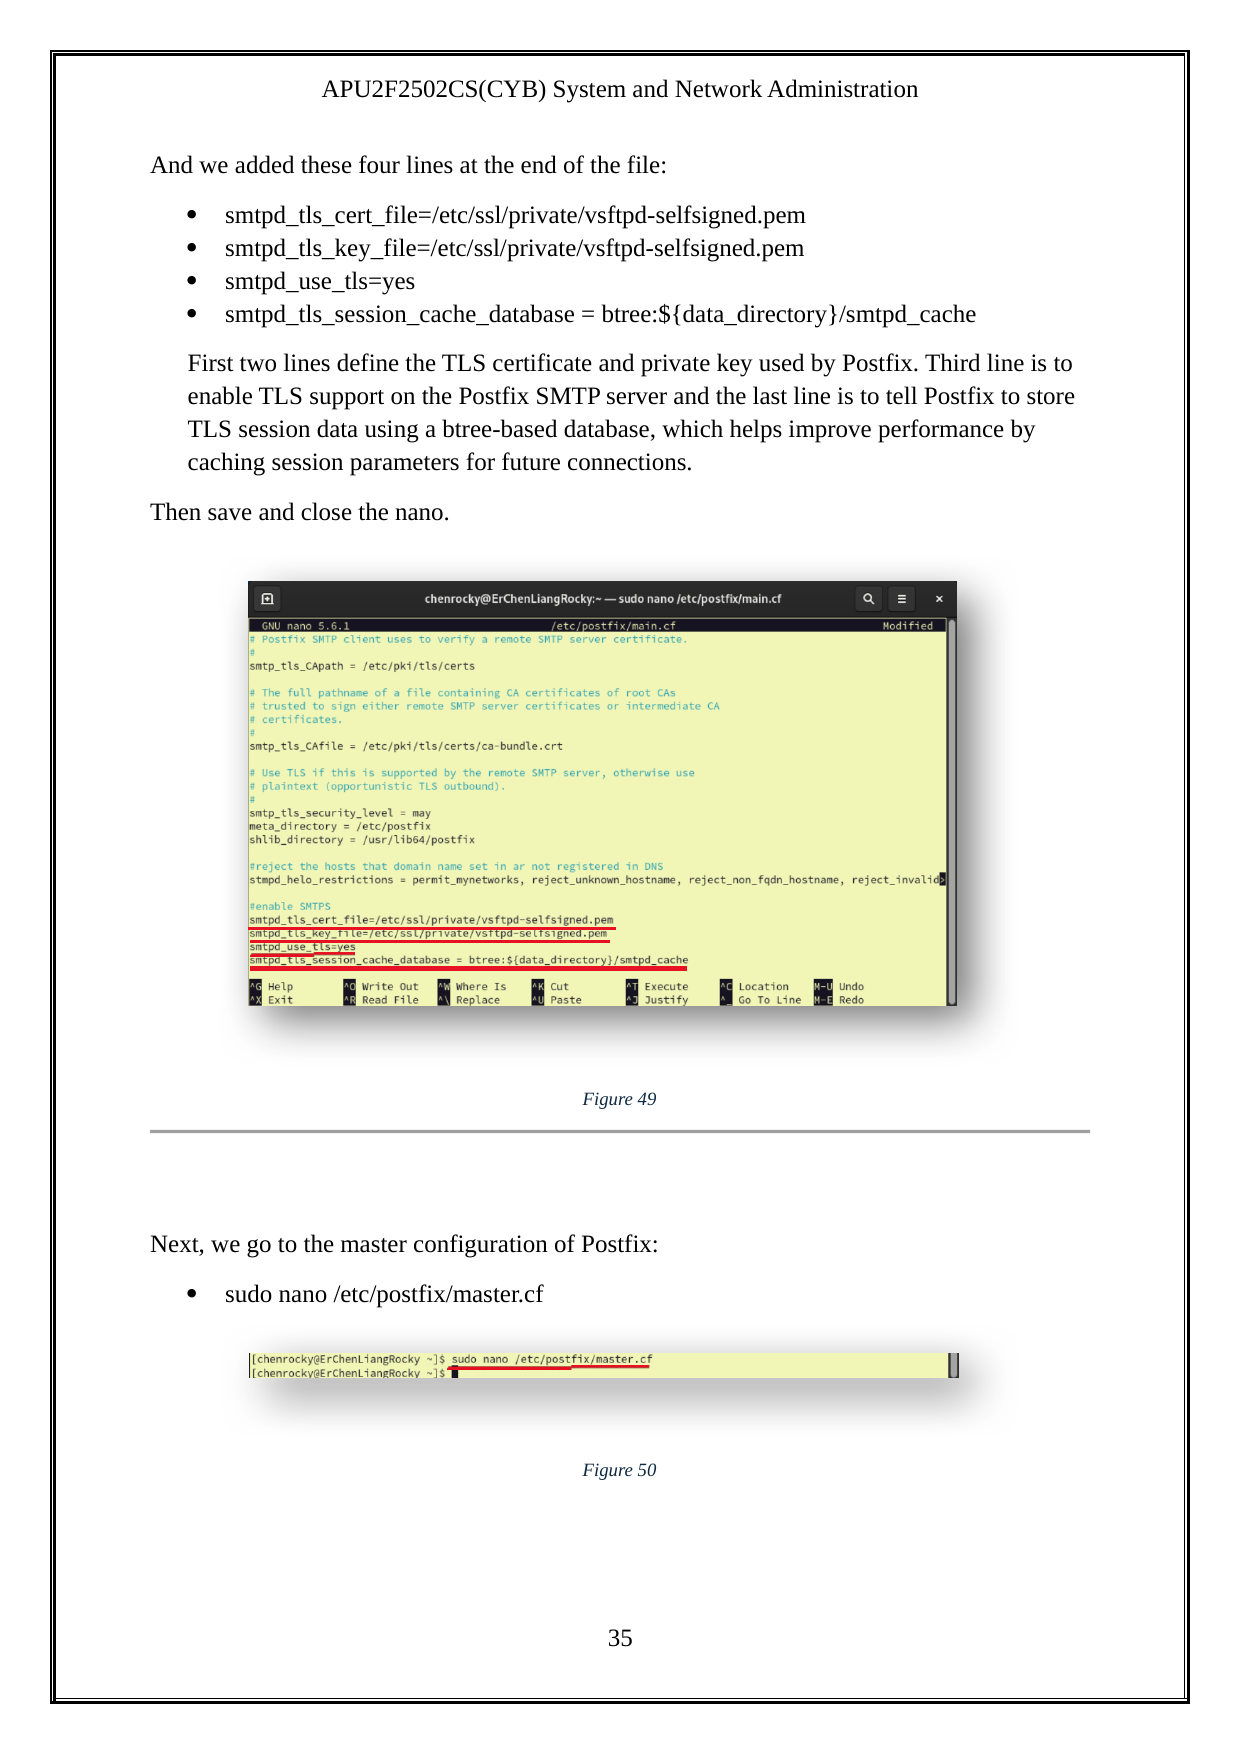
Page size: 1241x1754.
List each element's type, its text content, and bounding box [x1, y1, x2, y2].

list smtpd_tls_key_file=/etc/ssl/private/vsftpd-selfsigned.pem [187, 233, 1090, 261]
text Figure 49 [150, 1087, 1090, 1109]
text Next, we go to the master configuration of Postfix: [150, 1229, 1090, 1258]
list smtpd_tls_session_cache_database = btree:${data_directory}/smtpd_cache [187, 299, 1090, 327]
text Figure 50 [150, 1459, 1090, 1481]
list sudo nano /etc/postfix/master.cf [187, 1279, 1090, 1308]
picture [249, 1353, 959, 1378]
list smtpd_tls_cert_file=/etc/ssl/private/vsftpd-selfsigned.pem [187, 200, 1090, 228]
text First two lines define the TLS certificate and private key used by Postfix. Third line is to enable TLS support on the Postfix SMTP server and the last line is to tell Postfix to store TLS session data using a btree-based database, which helps improve performance by caching session parameters for future connections. [187, 348, 1090, 476]
text And we added these four lines at the end of the file: [150, 150, 1090, 179]
text Then save and close the nano. [150, 497, 1090, 526]
picture [248, 581, 957, 1006]
list smtpd_use_tls=yes [187, 266, 1090, 294]
